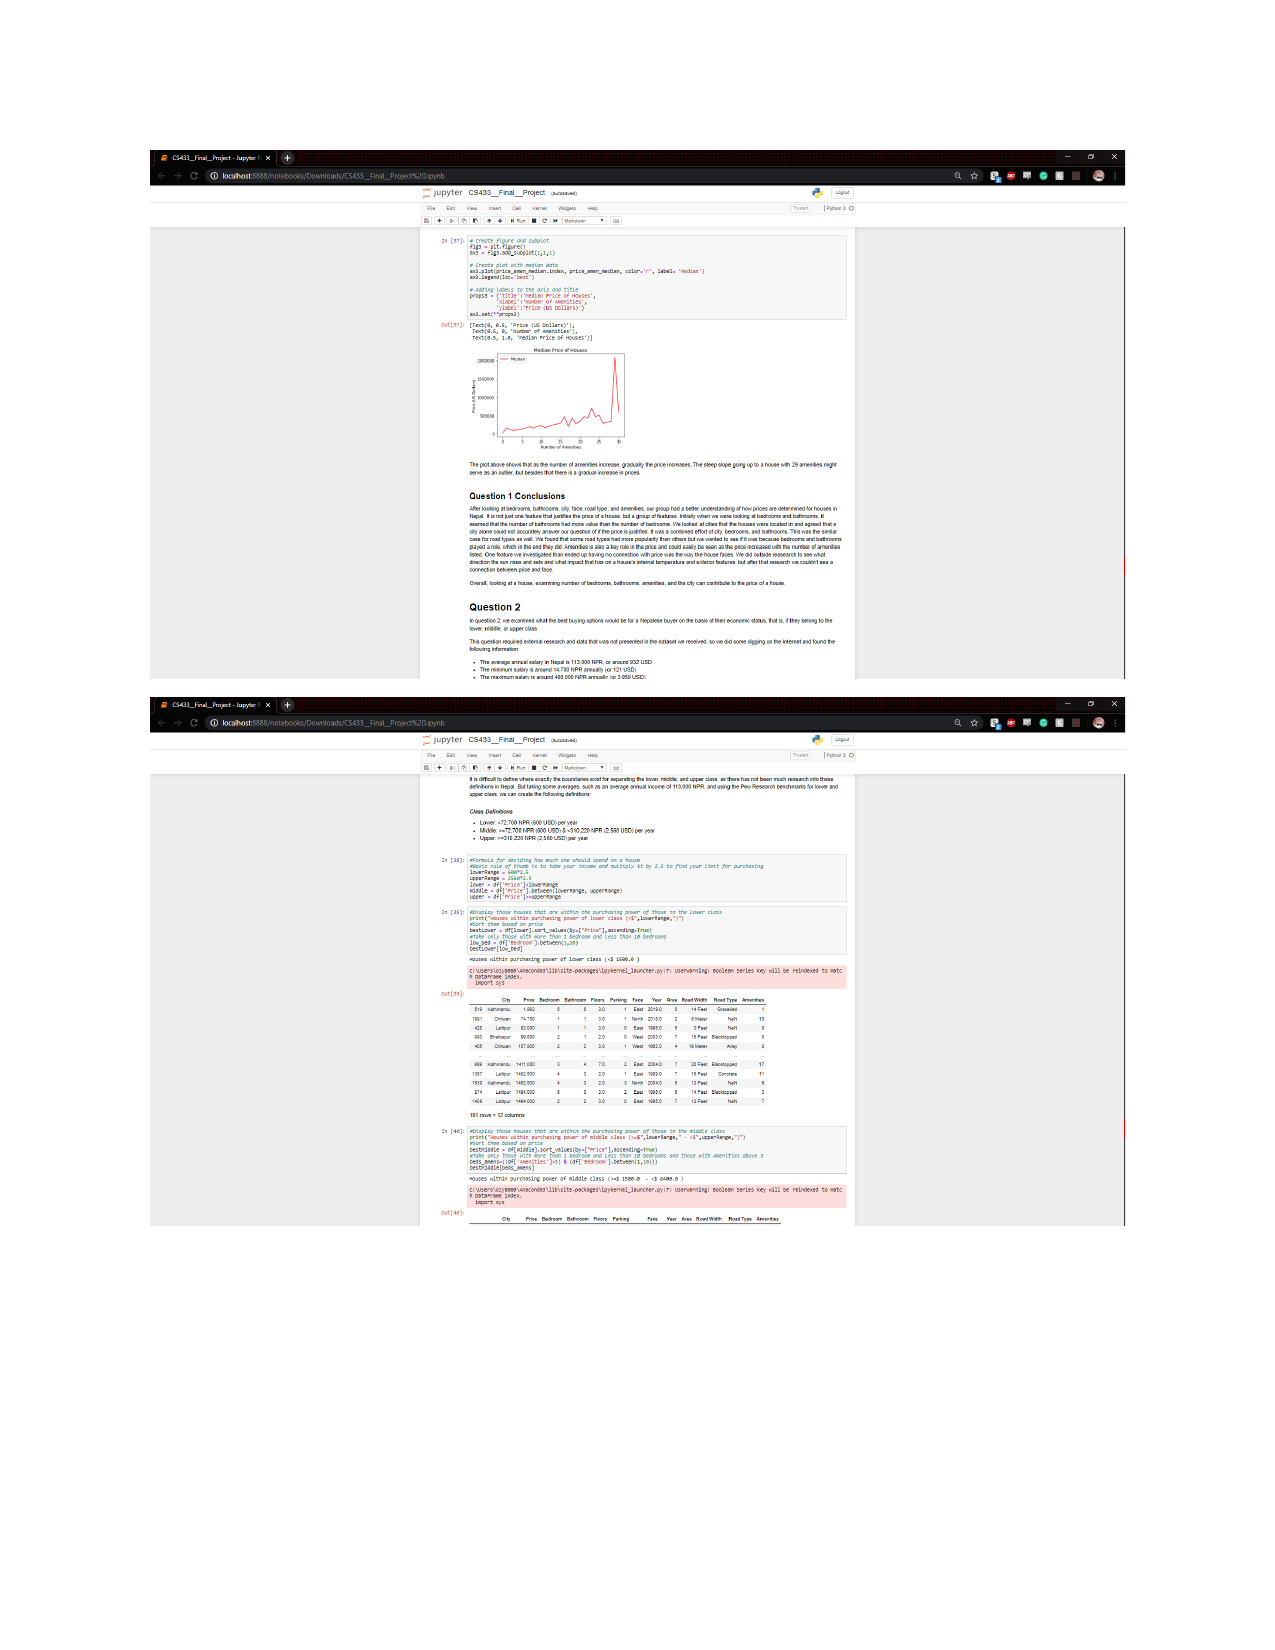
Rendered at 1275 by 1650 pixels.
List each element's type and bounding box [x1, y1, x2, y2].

picture [150, 150, 1125, 679]
picture [150, 697, 1125, 1226]
